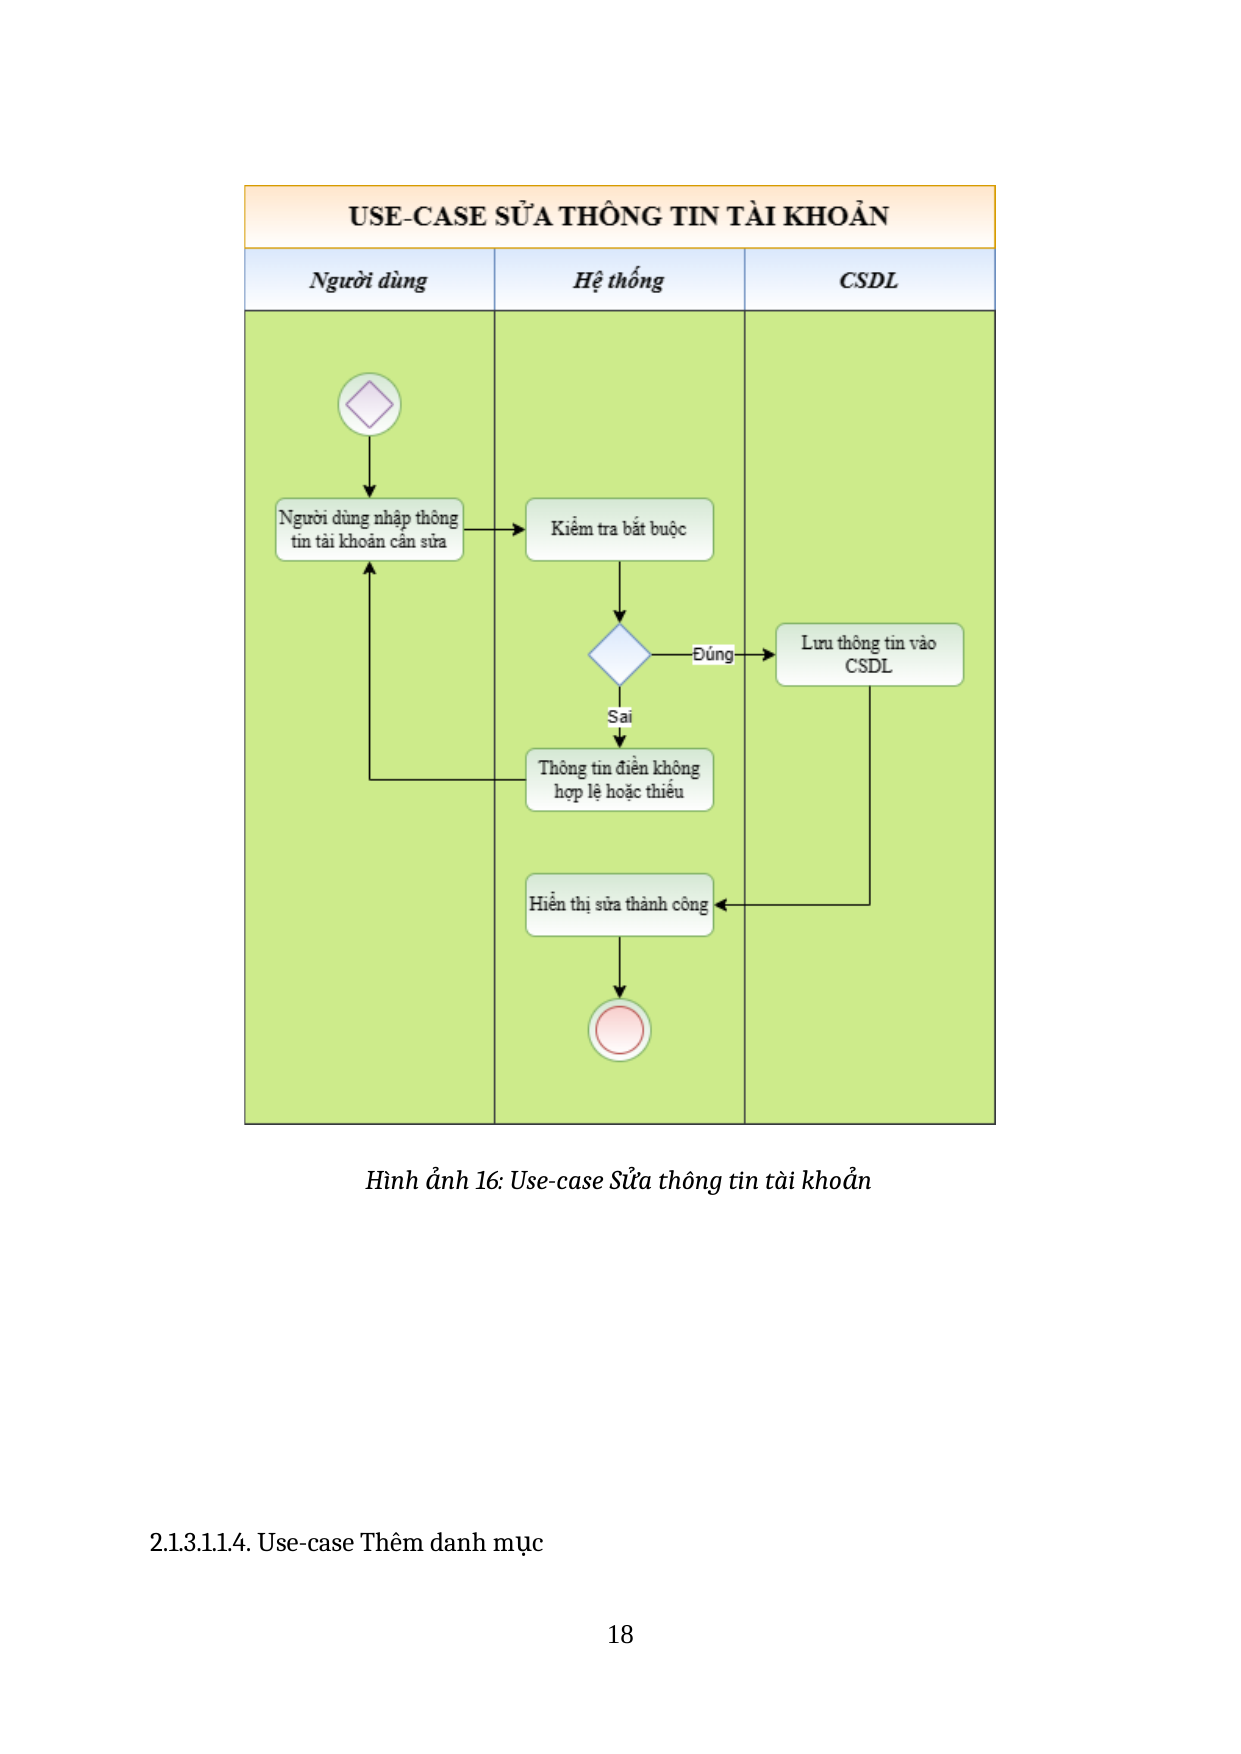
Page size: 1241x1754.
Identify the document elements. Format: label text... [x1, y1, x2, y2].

text 2.1.3.1.1.4. Use-case Thêm danh mục [150, 1527, 1090, 1559]
text Hình ảnh 16: Use-case Sửa thông tin tài khoản [150, 1165, 1090, 1196]
picture [244, 185, 996, 1125]
